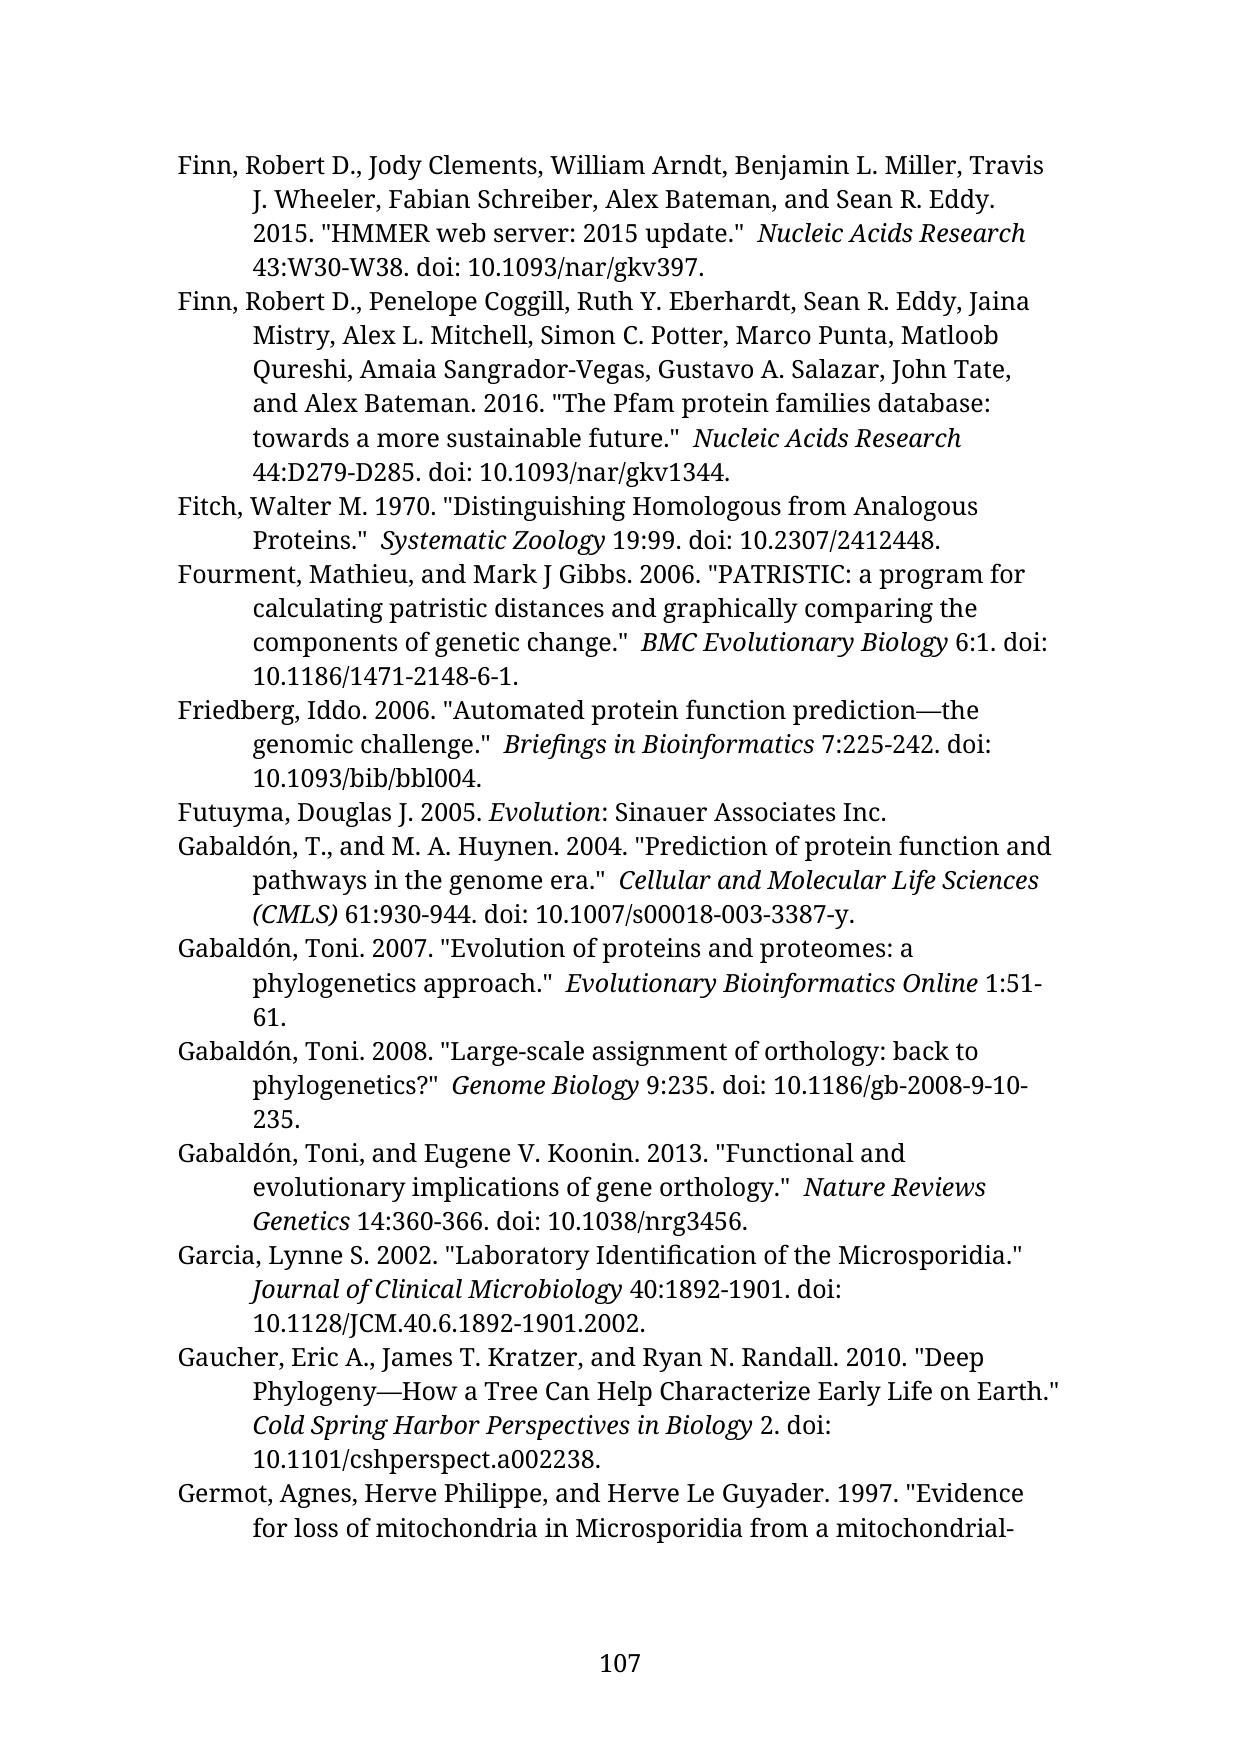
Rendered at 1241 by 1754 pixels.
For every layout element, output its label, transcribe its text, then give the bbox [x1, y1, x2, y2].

text Gabaldón, T., and M. A. Huynen. 2004. "Prediction of protein function and pathways in the genome era." Cellular and Molecular Life Sciences (CMLS) 61:930-944. doi: 10.1007/s00018-003-3387-y. [177, 829, 1063, 931]
text Gaucher, Eric A., James T. Kratzer, and Ryan N. Randall. 2010. "Deep Phylogeny—How a Tree Can Help Characterize Early Life on Earth." Cold Spring Harbor Perspectives in Biology 2. doi: 10.1101/cshperspect.a002238. [177, 1340, 1063, 1476]
text Finn, Robert D., Jody Clements, William Arndt, Benjamin L. Miller, Travis J. Wheeler, Fabian Schreiber, Alex Bateman, and Sean R. Eddy. 2015. "HMMER web server: 2015 update." Nucleic Acids Research 43:W30-W38. doi: 10.1093/nar/gkv397. [177, 148, 1063, 284]
text Gabaldón, Toni, and Eugene V. Koonin. 2013. "Functional and evolutionary implications of gene orthology." Nature Reviews Genetics 14:360-366. doi: 10.1038/nrg3456. [177, 1136, 1063, 1238]
text Gabaldón, Toni. 2008. "Large-scale assignment of orthology: back to phylogenetics?" Genome Biology 9:235. doi: 10.1186/gb-2008-9-10-235. [177, 1033, 1063, 1136]
text Friedberg, Iddo. 2006. "Automated protein function prediction—the genomic challenge." Briefings in Bioinformatics 7:225-242. doi: 10.1093/bib/bbl004. [177, 693, 1063, 795]
text Fourment, Mathieu, and Mark J Gibbs. 2006. "PATRISTIC: a program for calculating patristic distances and graphically comparing the components of genetic change." BMC Evolutionary Biology 6:1. doi: 10.1186/1471-2148-6-1. [177, 556, 1063, 693]
text Garcia, Lynne S. 2002. "Laboratory Identification of the Microsporidia." Journal of Clinical Microbiology 40:1892-1901. doi: 10.1128/JCM.40.6.1892-1901.2002. [177, 1238, 1063, 1340]
text Gabaldón, Toni. 2007. "Evolution of proteins and proteomes: a phylogenetics approach." Evolutionary Bioinformatics Online 1:51-61. [177, 931, 1063, 1033]
text Fitch, Walter M. 1970. "Distinguishing Homologous from Analogous Proteins." Systematic Zoology 19:99. doi: 10.2307/2412448. [177, 488, 1063, 556]
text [177, 1476, 1063, 1544]
text Finn, Robert D., Penelope Coggill, Ruth Y. Eberhardt, Sean R. Eddy, Jaina Mistry, Alex L. Mitchell, Simon C. Potter, Marco Punta, Matloob Qureshi, Amaia Sangrador-Vegas, Gustavo A. Salazar, John Tate, and Alex Bateman. 2016. "The Pfam protein families database: towards a more sustainable future." Nucleic Acids Research 44:D279-D285. doi: 10.1093/nar/gkv1344. [177, 284, 1063, 488]
text Futuyma, Douglas J. 2005. Evolution: Sinauer Associates Inc. [177, 795, 1063, 829]
